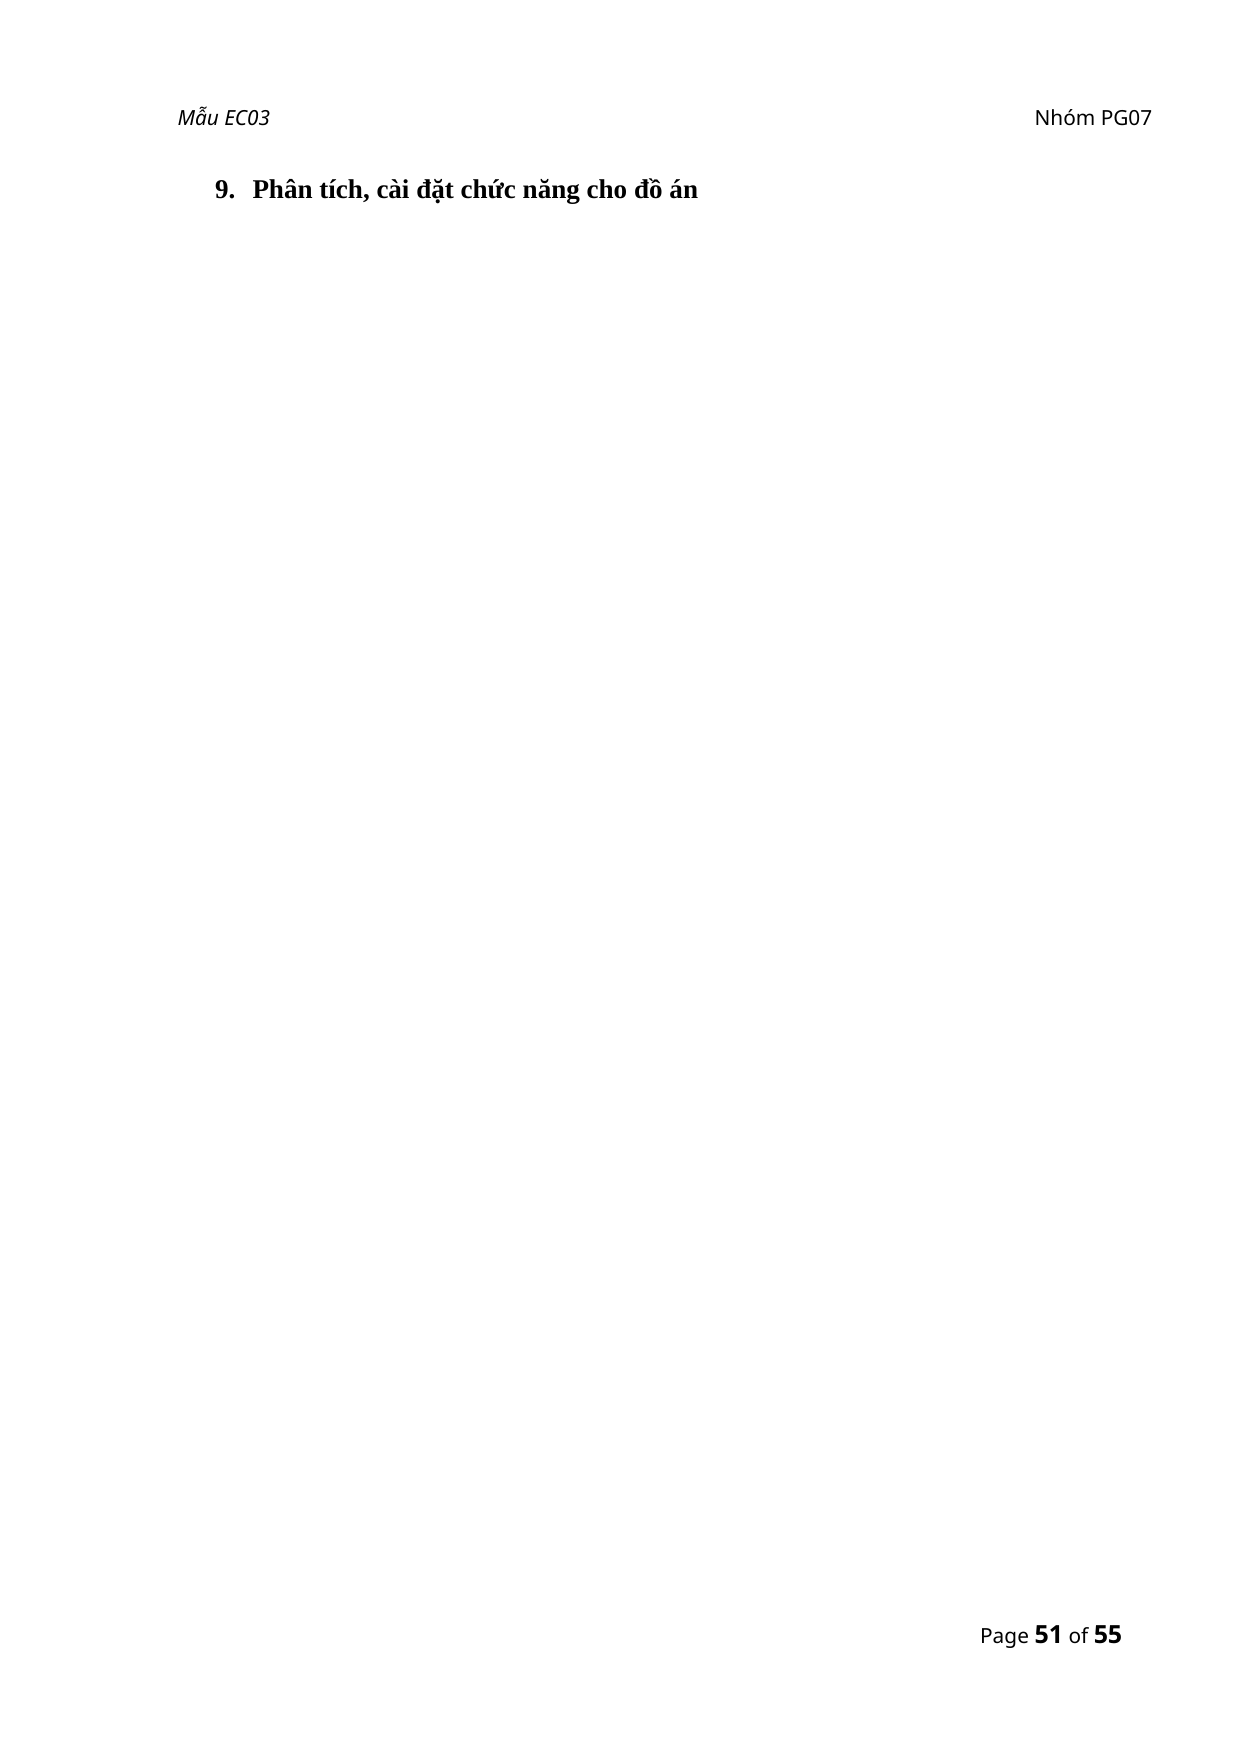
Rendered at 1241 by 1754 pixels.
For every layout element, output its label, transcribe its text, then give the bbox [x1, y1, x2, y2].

subtitle Phân tích, cài đặt chức năng cho đồ án [215, 173, 1122, 204]
